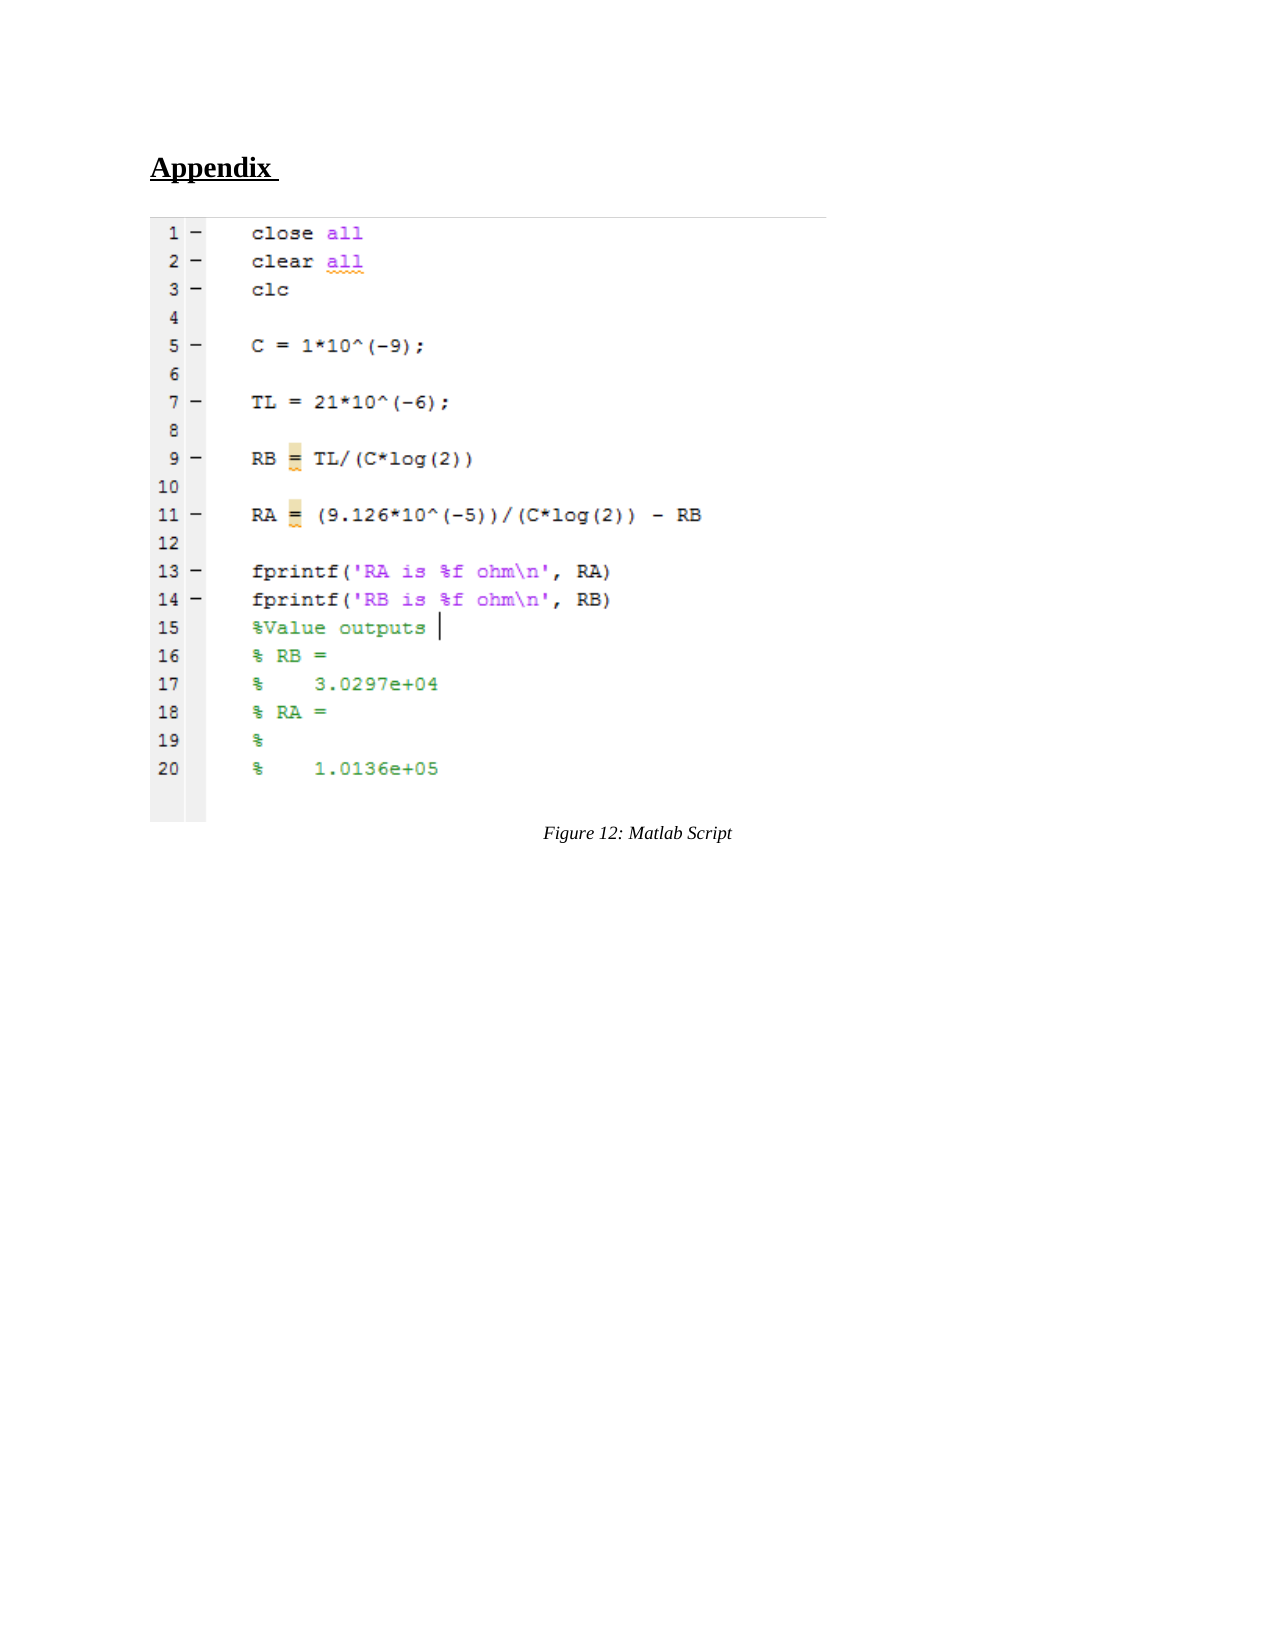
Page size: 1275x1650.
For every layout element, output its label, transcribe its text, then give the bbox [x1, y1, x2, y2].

text Appendix [150, 150, 1125, 183]
text Figure 12: Matlab Script [150, 822, 1125, 843]
picture [150, 217, 827, 822]
